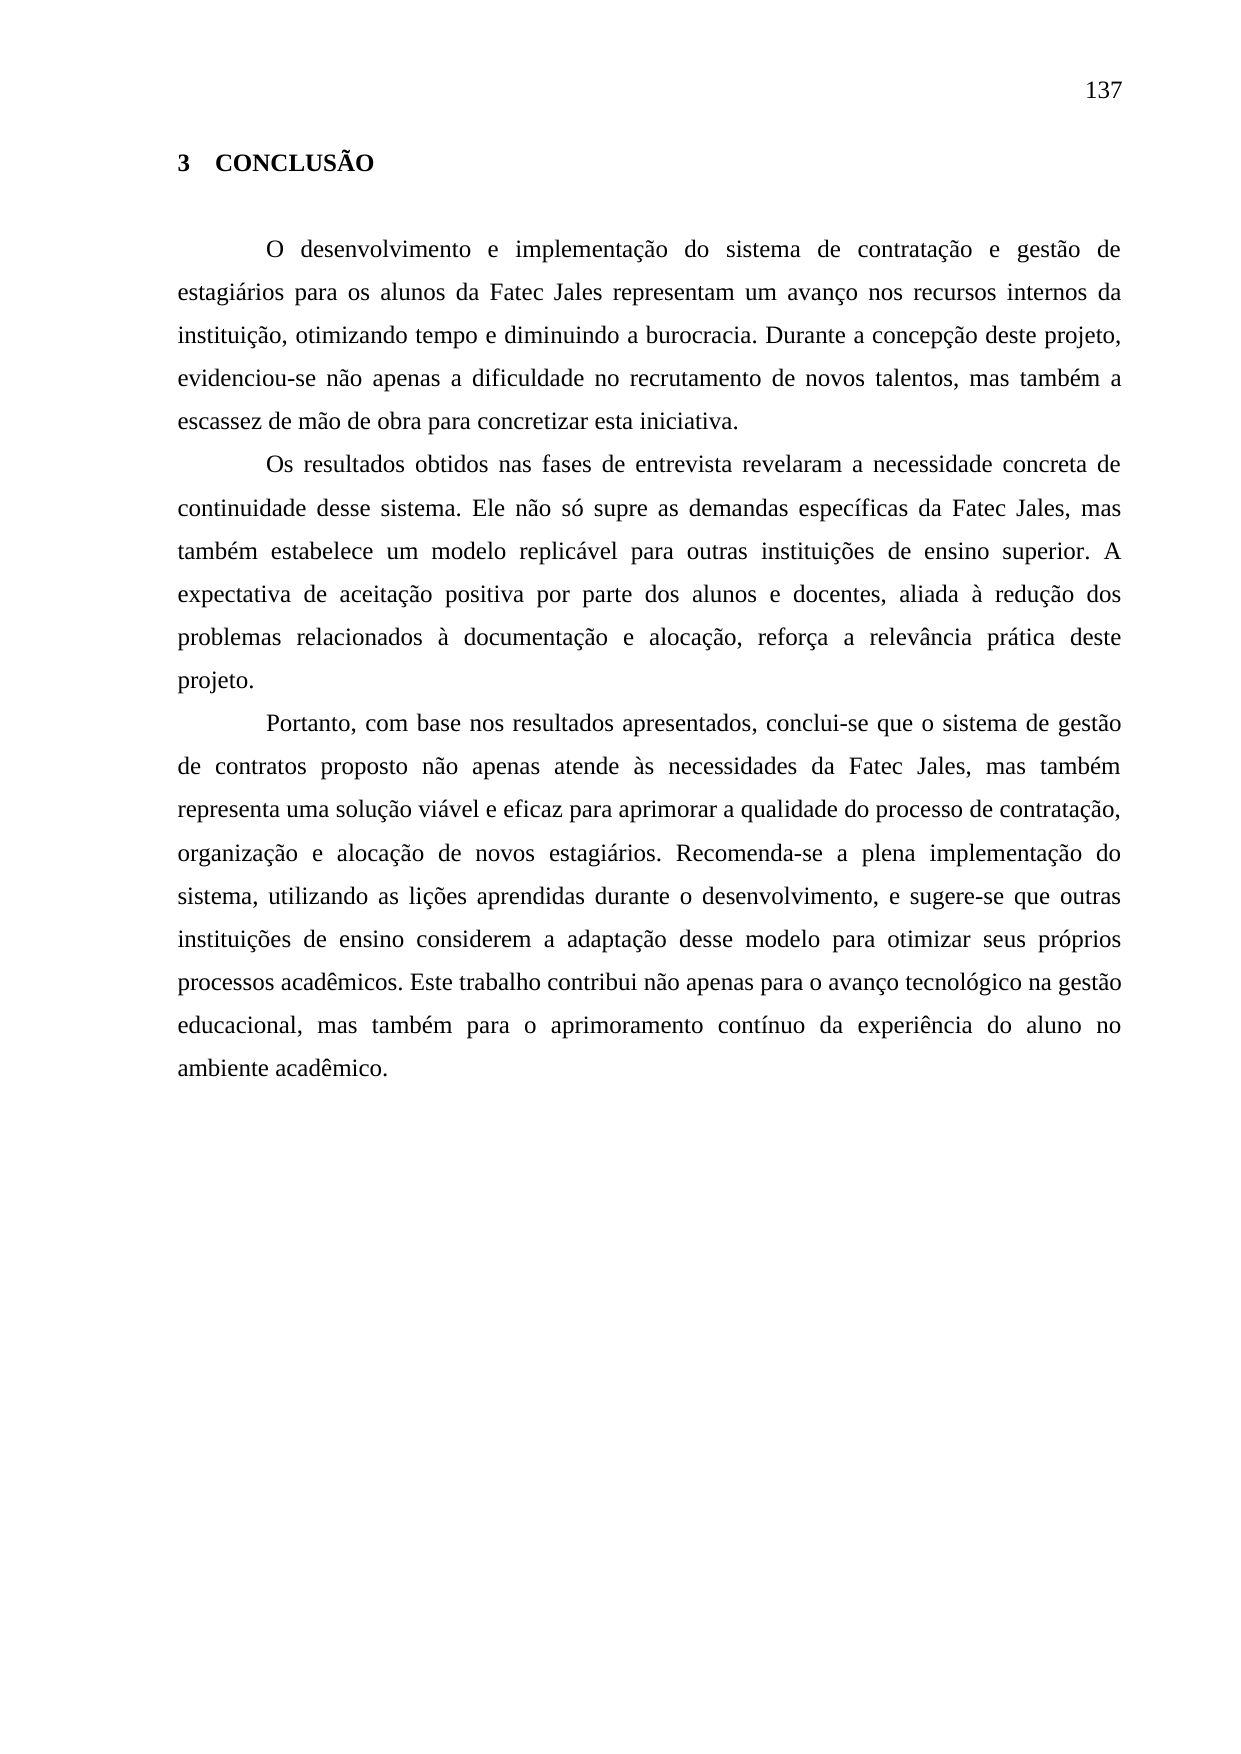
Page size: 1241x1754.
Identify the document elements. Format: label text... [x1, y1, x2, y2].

text Os resultados obtidos nas fases de entrevista revelaram a necessidade concreta de continuidade desse sistema. Ele não só supre as demandas específicas da Fatec Jales, mas também estabelece um modelo replicável para outras instituições de ensino superior. A expectativa de aceitação positiva por parte dos alunos e docentes, aliada à redução dos problemas relacionados à documentação e alocação, reforça a relevância prática deste projeto. [177, 449, 1122, 694]
text Portanto, com base nos resultados apresentados, conclui-se que o sistema de gestão de contratos proposto não apenas atende às necessidades da Fatec Jales, mas também representa uma solução viável e eficaz para aprimorar a qualidade do processo de contratação, organização e alocação de novos estagiários. Recomenda-se a plena implementação do sistema, utilizando as lições aprendidas durante o desenvolvimento, e sugere-se que outras instituições de ensino considerem a adaptação desse modelo para otimizar seus próprios processos acadêmicos. Este trabalho contribui não apenas para o avanço tecnológico na gestão educacional, mas também para o aprimoramento contínuo da experiência do aluno no ambiente acadêmico. [177, 708, 1122, 1082]
text O desenvolvimento e implementação do sistema de contratação e gestão de estagiários para os alunos da Fatec Jales representam um avanço nos recursos internos da instituição, otimizando tempo e diminuindo a burocracia. Durante a concepção deste projeto, evidenciou-se não apenas a dificuldade no recrutamento de novos talentos, mas também a escassez de mão de obra para concretizar esta iniciativa. [177, 234, 1122, 435]
subtitle CONCLUSÃO [177, 148, 1122, 176]
